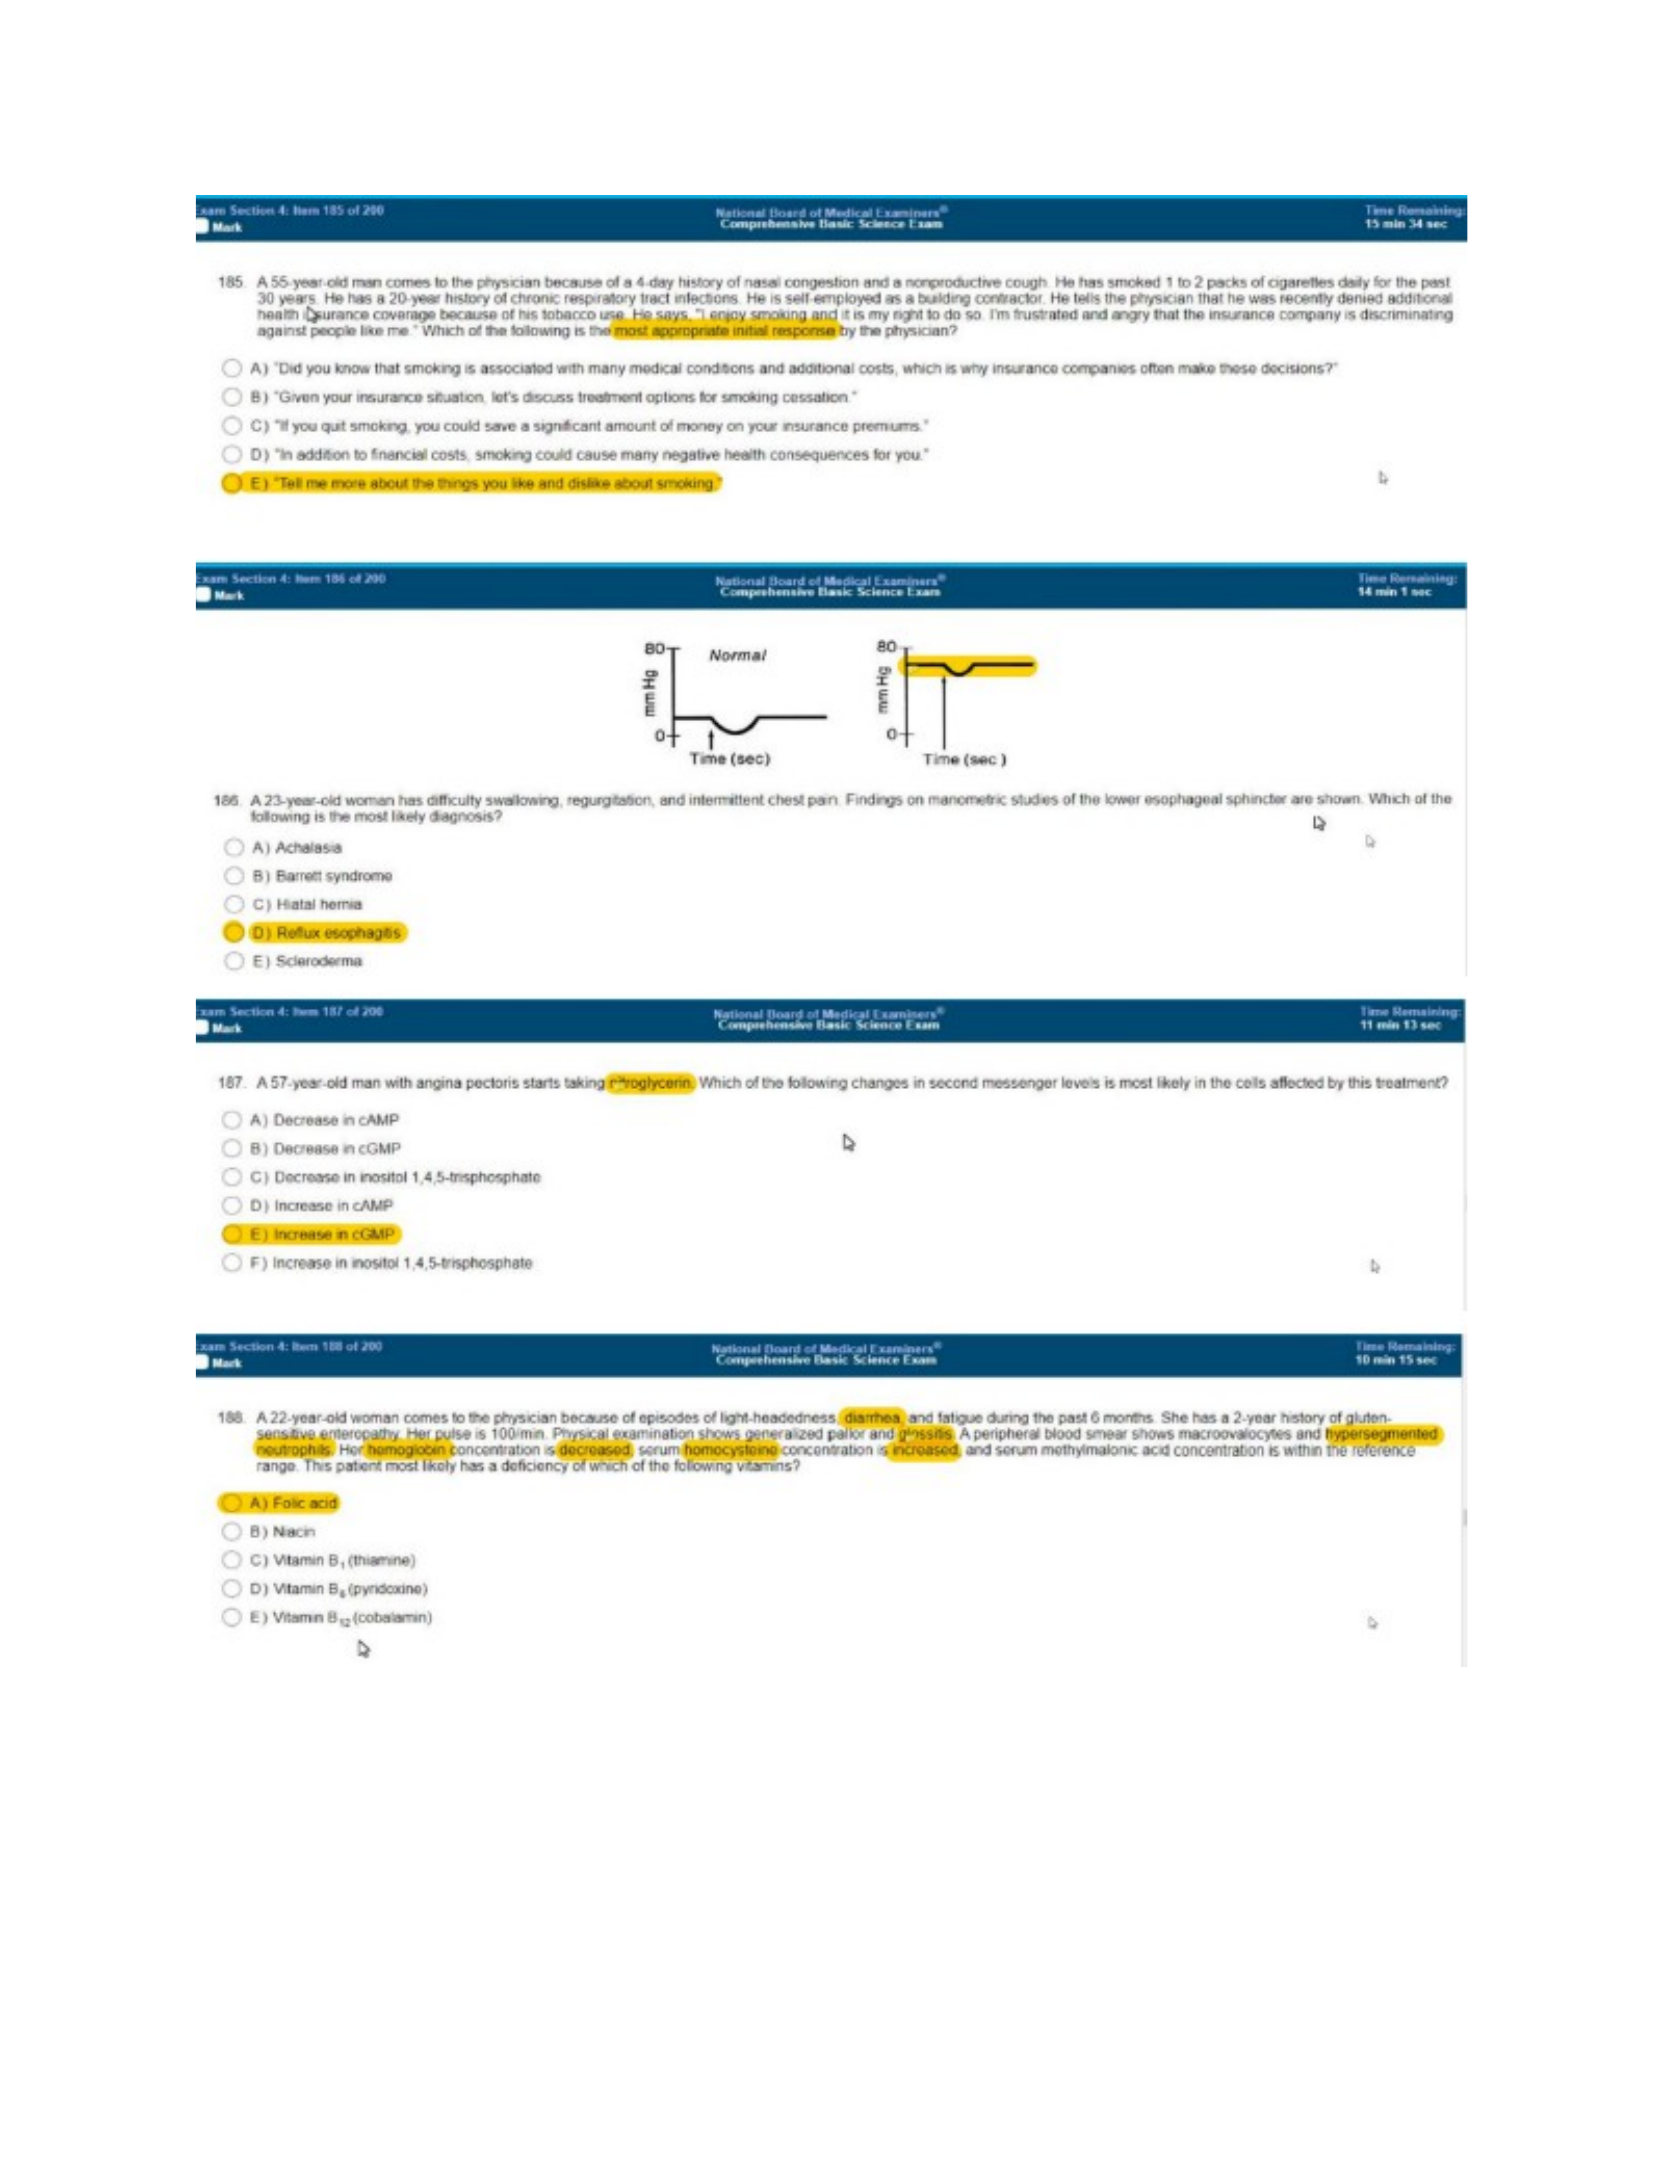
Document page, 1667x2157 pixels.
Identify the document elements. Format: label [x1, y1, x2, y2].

picture [195, 200, 1468, 1667]
